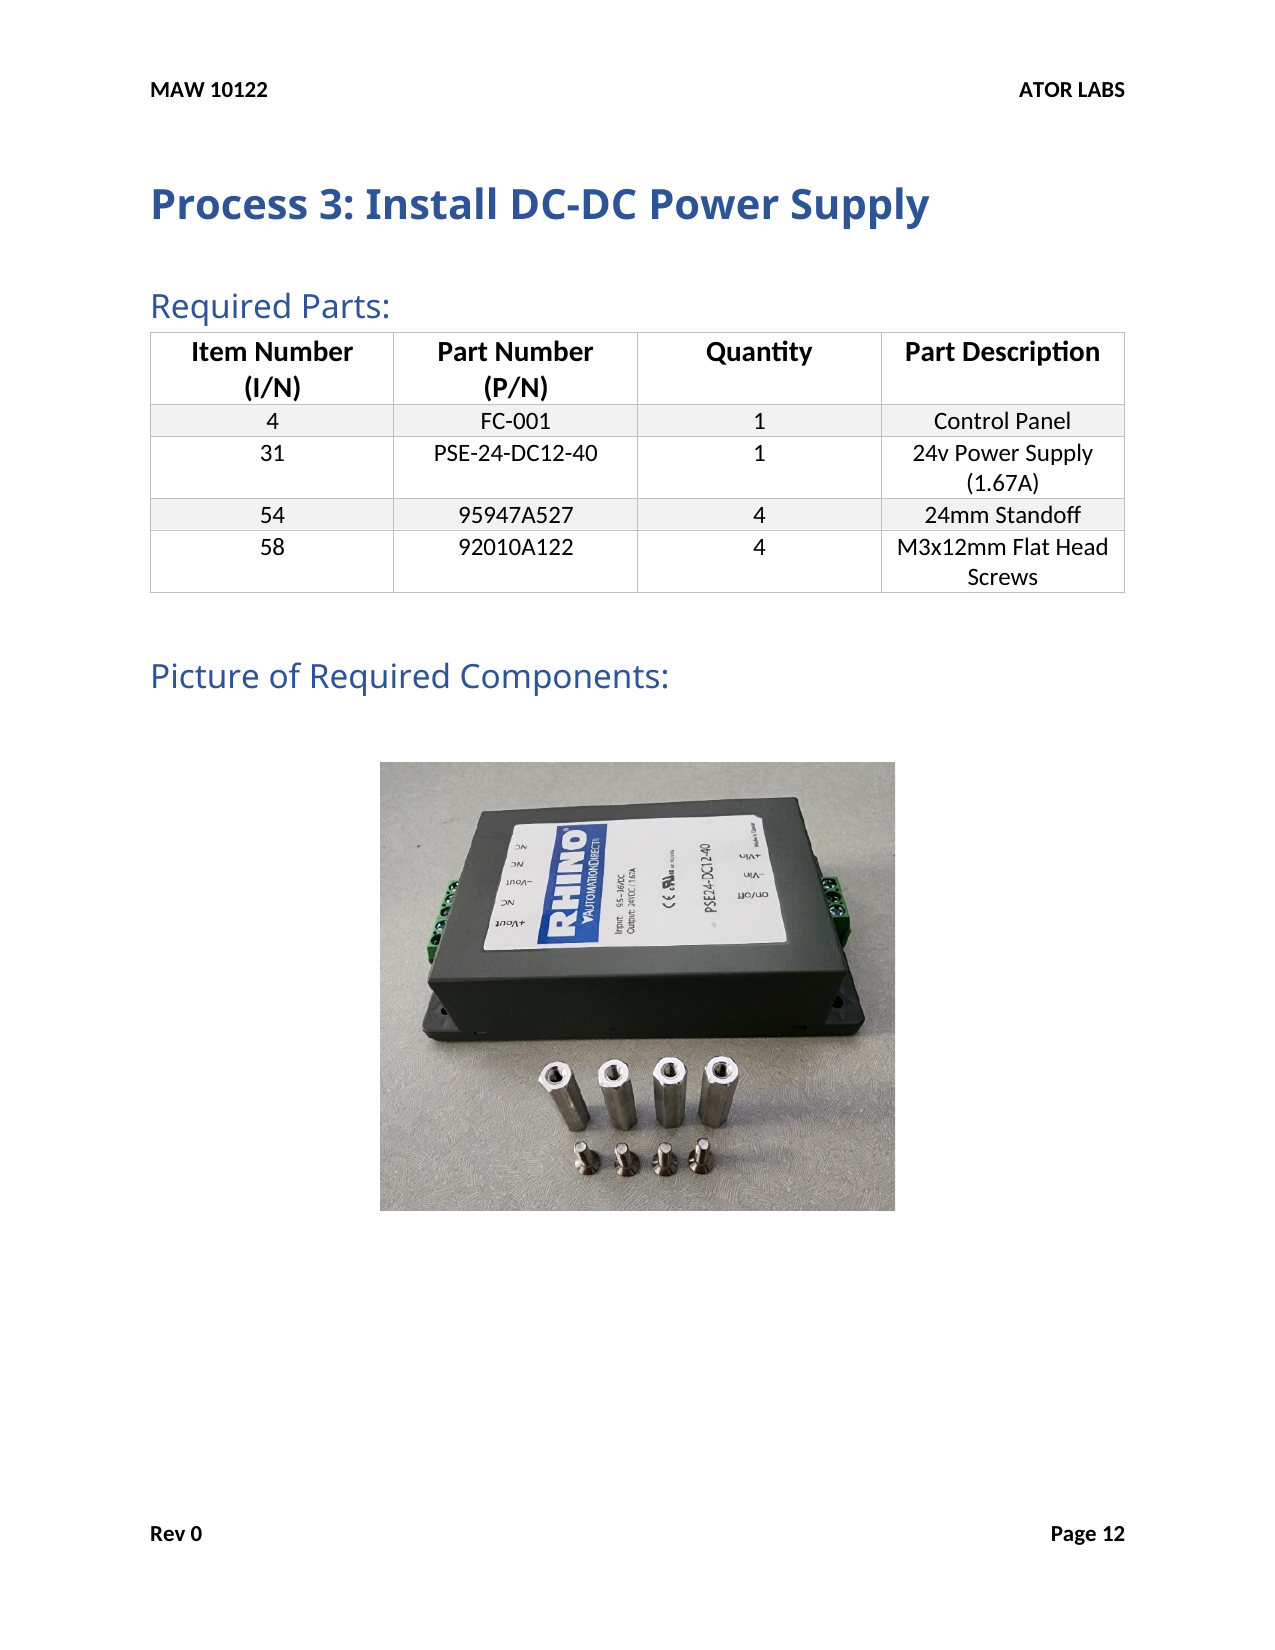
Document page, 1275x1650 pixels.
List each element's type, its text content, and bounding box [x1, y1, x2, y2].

table_cell 1 [638, 405, 881, 436]
table_cell 4 [151, 405, 393, 436]
table_cell 54 [151, 499, 393, 529]
table_cell 58 [151, 531, 393, 592]
table_cell 4 [638, 499, 881, 529]
table_header Quantity [638, 333, 881, 404]
table_cell M3x12mm Flat Head Screws [882, 531, 1124, 592]
table_header Part Description [882, 333, 1124, 404]
subtitle Picture of Required Components: [150, 653, 1125, 699]
table_cell 4 [638, 531, 881, 592]
table_cell 95947A527 [394, 499, 637, 529]
table_cell 1 [638, 437, 881, 498]
table_cell FC-001 [394, 405, 637, 436]
table_cell 24mm Standoff [882, 499, 1124, 529]
table_cell Control Panel [882, 405, 1124, 436]
table_cell 31 [151, 437, 393, 498]
subtitle Required Parts: [150, 283, 1125, 328]
picture [380, 762, 896, 1211]
table_header Item Number (I/N) [151, 333, 393, 404]
table_cell 24v Power Supply (1.67A) [882, 437, 1124, 498]
table_cell 92010A122 [394, 531, 637, 592]
table_cell PSE-24-DC12-40 [394, 437, 637, 498]
subtitle Process 3: Install DC-DC Power Supply [150, 175, 1125, 232]
table_header Part Number (P/N) [394, 333, 637, 404]
